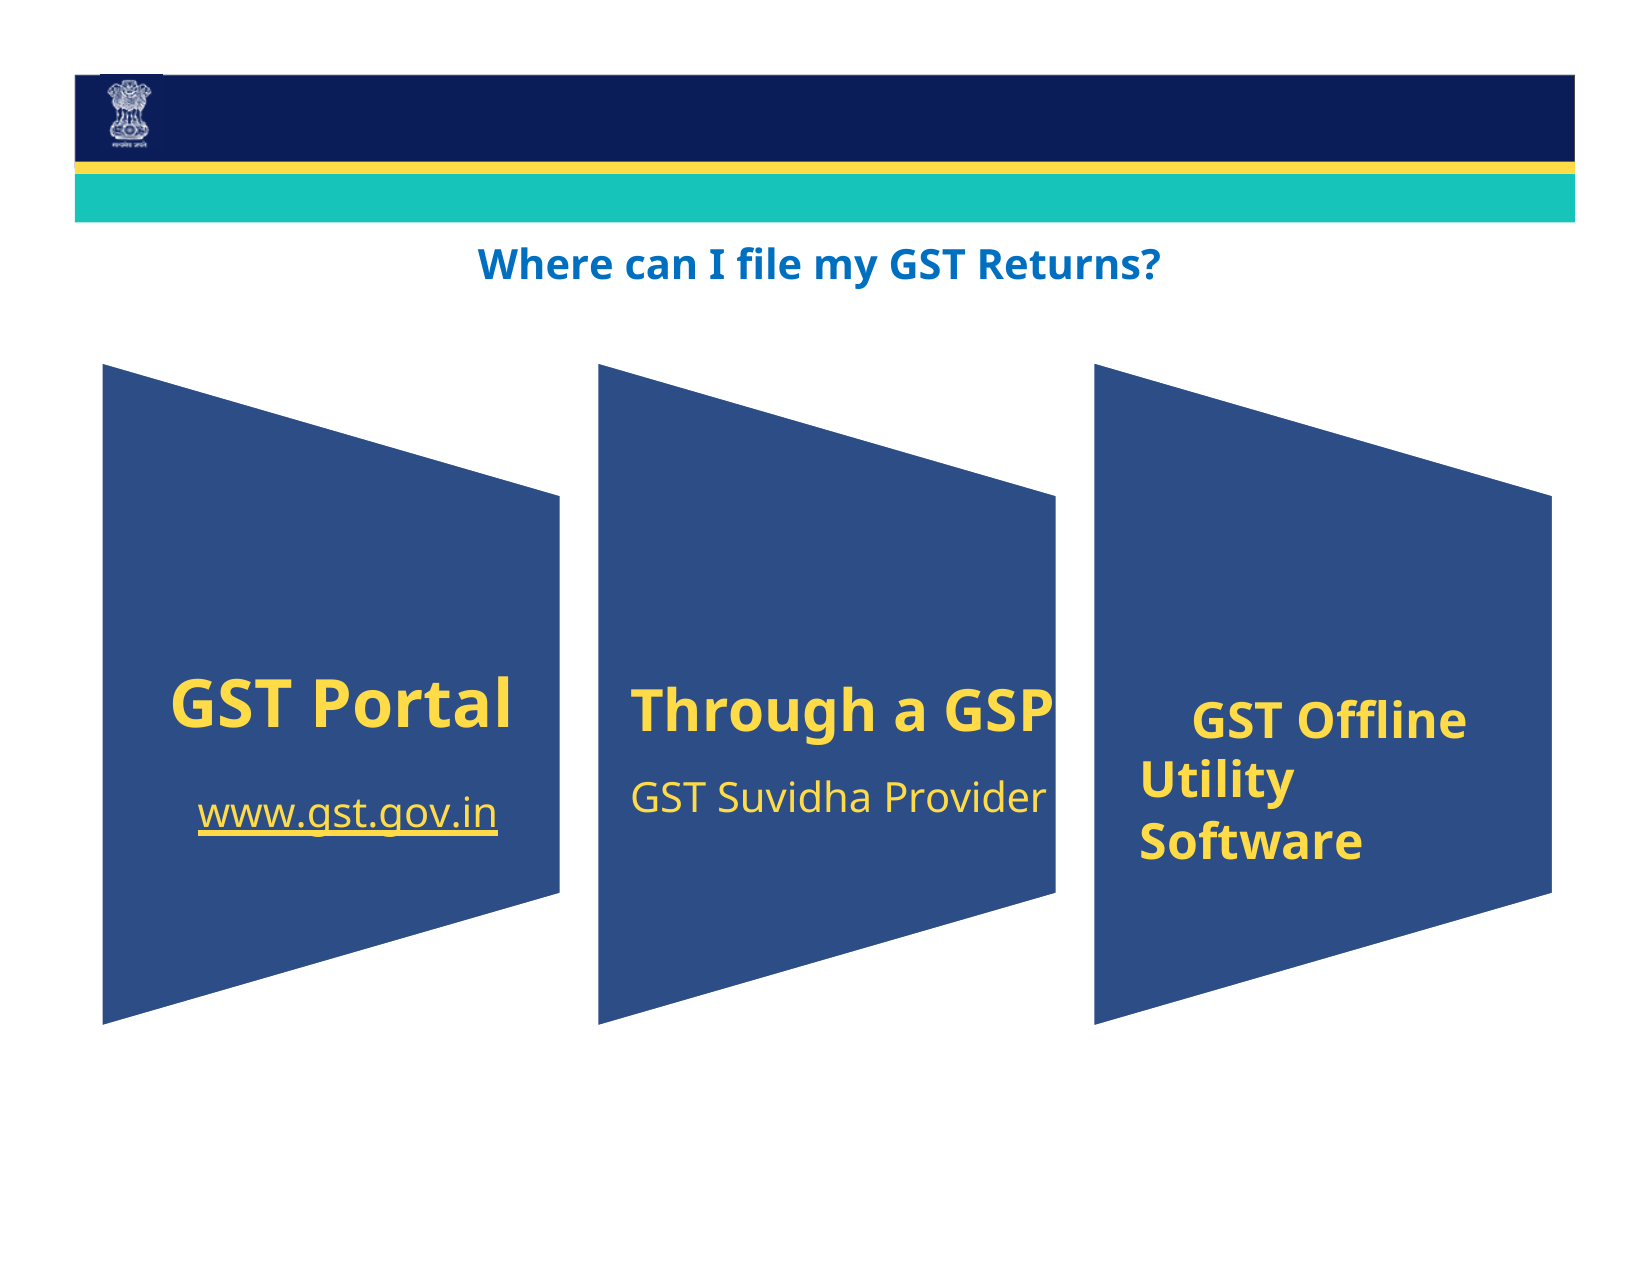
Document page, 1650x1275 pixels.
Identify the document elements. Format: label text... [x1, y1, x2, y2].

picture [100, 74, 163, 150]
text Where can I file my GST Returns? [251, 235, 1388, 292]
